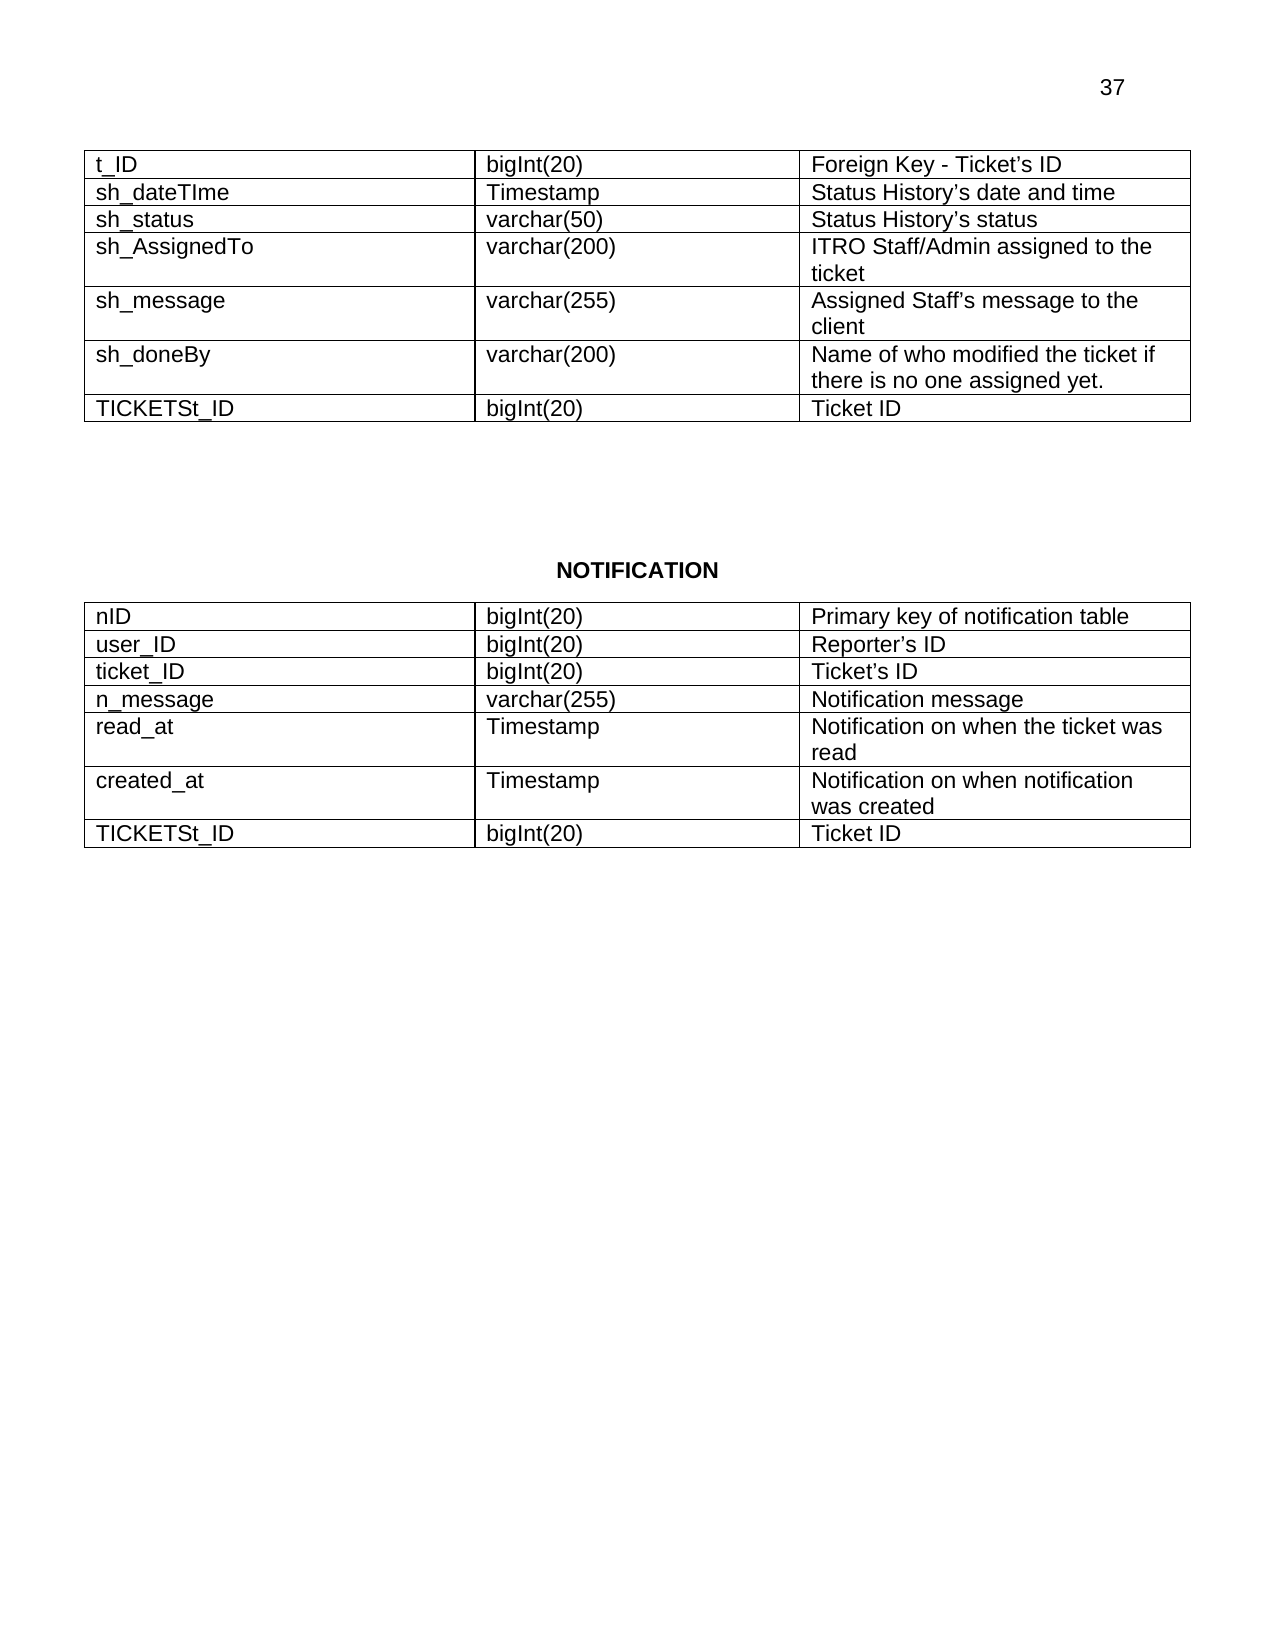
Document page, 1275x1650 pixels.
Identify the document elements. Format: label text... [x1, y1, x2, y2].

table_cell varchar(50) [476, 206, 799, 232]
table_cell t_ID [85, 151, 474, 177]
table_cell bigInt(20) [476, 395, 799, 421]
table_cell n_message [85, 686, 474, 712]
table_header bigInt(20) [476, 603, 799, 630]
table_cell user_ID [85, 631, 474, 657]
table_cell Reporter’s ID [800, 631, 1190, 657]
table_header nID [85, 603, 474, 630]
table_cell Assigned Staff’s message to the client [800, 287, 1190, 340]
table_cell Timestamp [476, 767, 799, 819]
table_cell ITRO Staff/Admin assigned to the ticket [800, 233, 1190, 286]
table_cell Timestamp [476, 179, 799, 205]
table_cell bigInt(20) [476, 658, 799, 684]
table_cell Ticket ID [800, 820, 1190, 847]
table_cell varchar(200) [476, 233, 799, 286]
table_cell sh_status [85, 206, 474, 232]
table_cell sh_message [85, 287, 474, 340]
table_cell Foreign Key - Ticket’s ID [800, 151, 1190, 177]
table_cell Timestamp [476, 713, 799, 766]
table_cell ticket_ID [85, 658, 474, 684]
table_header Primary key of notification table [800, 603, 1190, 630]
table_cell Notification on when notification was created [800, 767, 1190, 819]
table_cell bigInt(20) [476, 820, 799, 847]
table_cell bigInt(20) [476, 631, 799, 657]
table_cell TICKETSt_ID [85, 395, 474, 421]
table_cell varchar(255) [476, 287, 799, 340]
table_cell sh_doneBy [85, 341, 474, 393]
table_cell created_at [85, 767, 474, 819]
table_cell read_at [85, 713, 474, 766]
table_cell sh_dateTIme [85, 179, 474, 205]
table_cell bigInt(20) [476, 151, 799, 177]
table_cell varchar(255) [476, 686, 799, 712]
table_cell Status History’s status [800, 206, 1190, 232]
table_cell Name of who modified the ticket if there is no one assigned yet. [800, 341, 1190, 393]
table_cell Ticket’s ID [800, 658, 1190, 684]
table_cell Status History’s date and time [800, 179, 1190, 205]
table_cell Notification on when the ticket was read [800, 713, 1190, 766]
table_cell Notification message [800, 686, 1190, 712]
table_cell TICKETSt_ID [85, 820, 474, 847]
table_cell varchar(200) [476, 341, 799, 393]
table_cell sh_AssignedTo [85, 233, 474, 286]
text NOTIFICATION [150, 557, 1125, 583]
table_cell Ticket ID [800, 395, 1190, 421]
